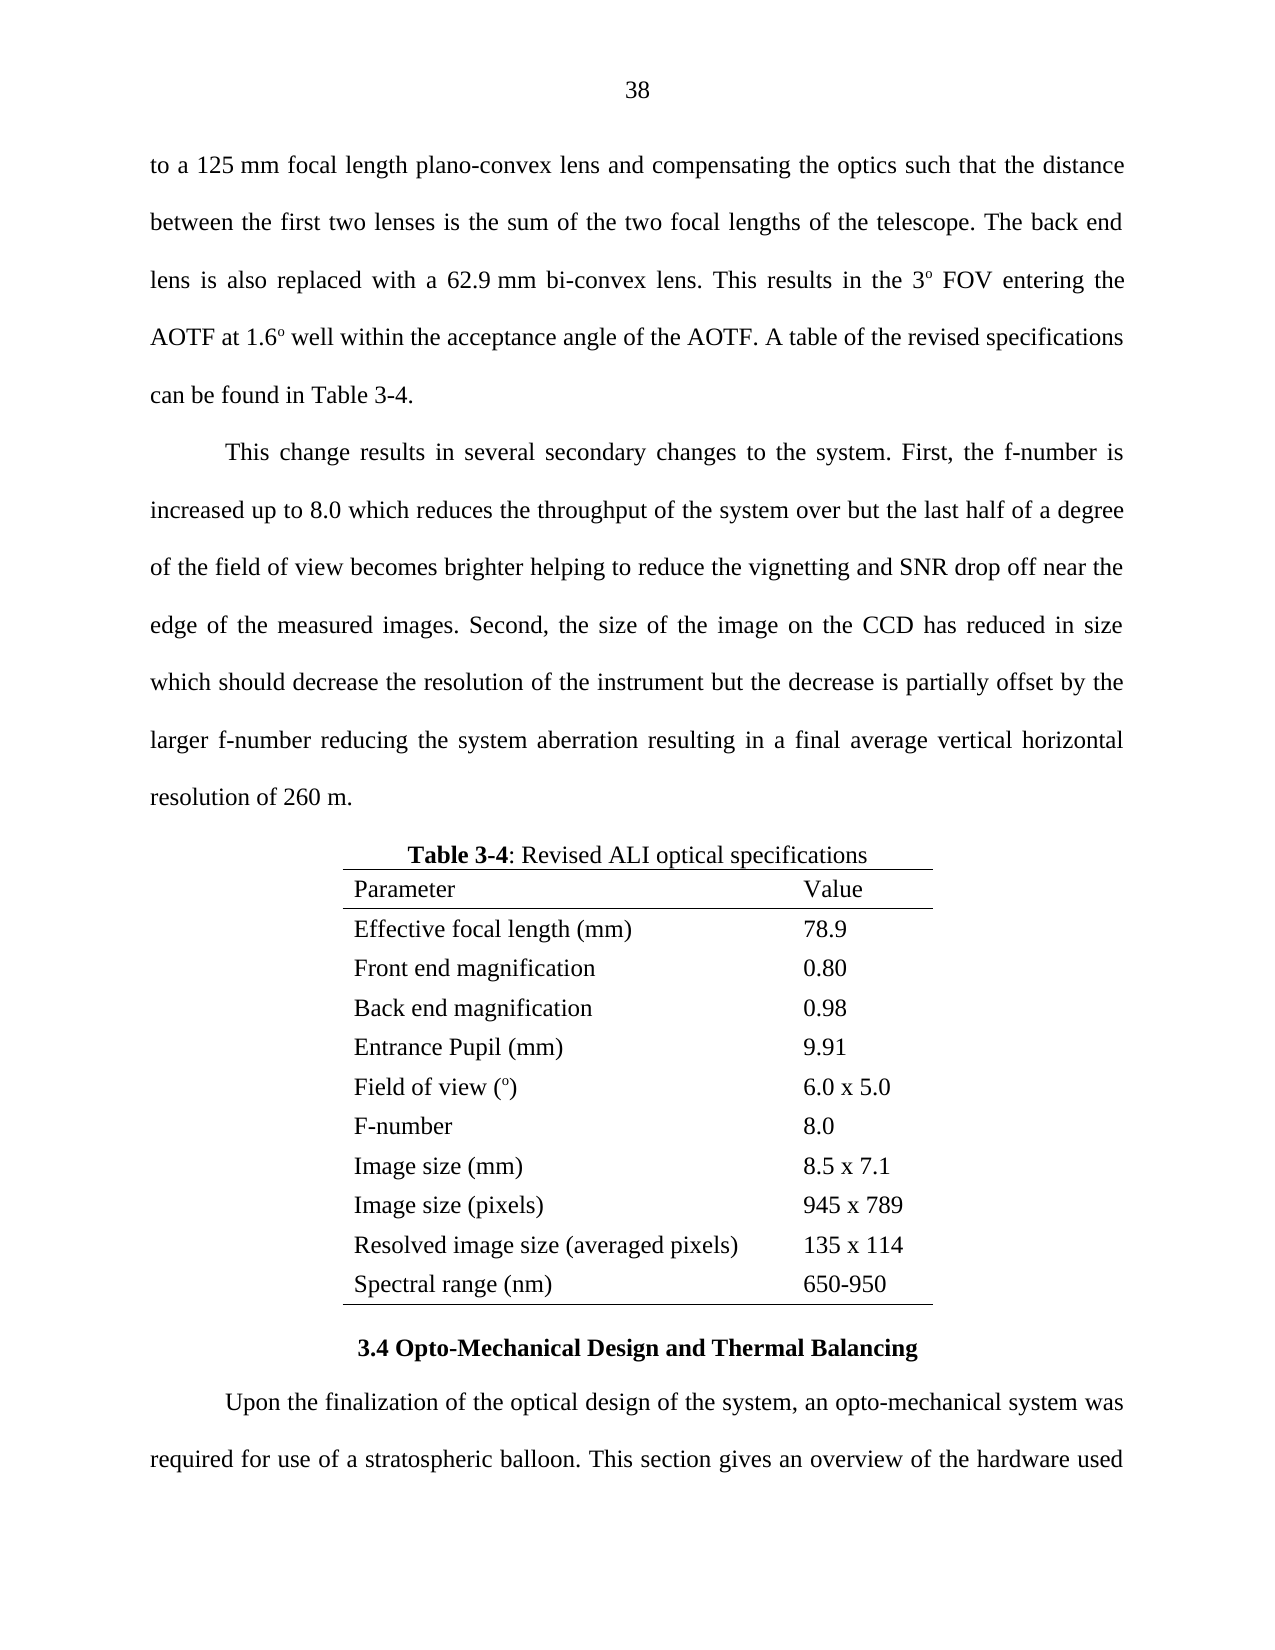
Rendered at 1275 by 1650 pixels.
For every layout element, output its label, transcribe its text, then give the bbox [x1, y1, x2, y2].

table_cell 6.0 x 5.0 [792, 1066, 933, 1106]
text This change results in several secondary changes to the system. First, the f-number is increased up to 8.0 which reduces the throughput of the system over but the last half of a degree of the field of view becomes brighter helping to reduce the vignetting and SNR drop off near the edge of the measured images. Second, the size of the image on the CCD has reduced in size which should decrease the resolution of the instrument but the decrease is partially offset by the larger f-number reducing the system aberration resulting in a final average vertical horizontal resolution of 260 m. [150, 437, 1125, 811]
table_cell 135 x 114 [792, 1225, 933, 1264]
table_header Parameter [343, 870, 792, 908]
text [150, 1387, 1125, 1473]
table_cell Front end magnification [343, 948, 792, 987]
table_cell Back end magnification [343, 987, 792, 1027]
table_cell 78.9 [792, 909, 933, 948]
table_cell Resolved image size (averaged pixels) [343, 1225, 792, 1264]
table_cell F-number [343, 1106, 792, 1145]
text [150, 150, 1125, 409]
table_cell Image size (pixels) [343, 1185, 792, 1224]
table_cell Entrance Pupil (mm) [343, 1027, 792, 1066]
text Table 3-4: Revised ALI optical specifications [150, 840, 1125, 869]
table_cell Field of view (o) [343, 1066, 792, 1106]
table_cell 650-950 [792, 1264, 933, 1303]
table_cell Spectral range (nm) [343, 1264, 792, 1303]
table_cell Effective focal length (mm) [343, 909, 792, 948]
table_cell 8.5 x 7.1 [792, 1145, 933, 1185]
table_cell 8.0 [792, 1106, 933, 1145]
table_cell 0.98 [792, 987, 933, 1027]
table_cell Image size (mm) [343, 1145, 792, 1185]
table_cell 9.91 [792, 1027, 933, 1066]
subtitle 3.4 Opto-Mechanical Design and Thermal Balancing [150, 1333, 1125, 1362]
table_cell 0.80 [792, 948, 933, 987]
table_cell 945 x 789 [792, 1185, 933, 1224]
table_header Value [792, 870, 933, 908]
